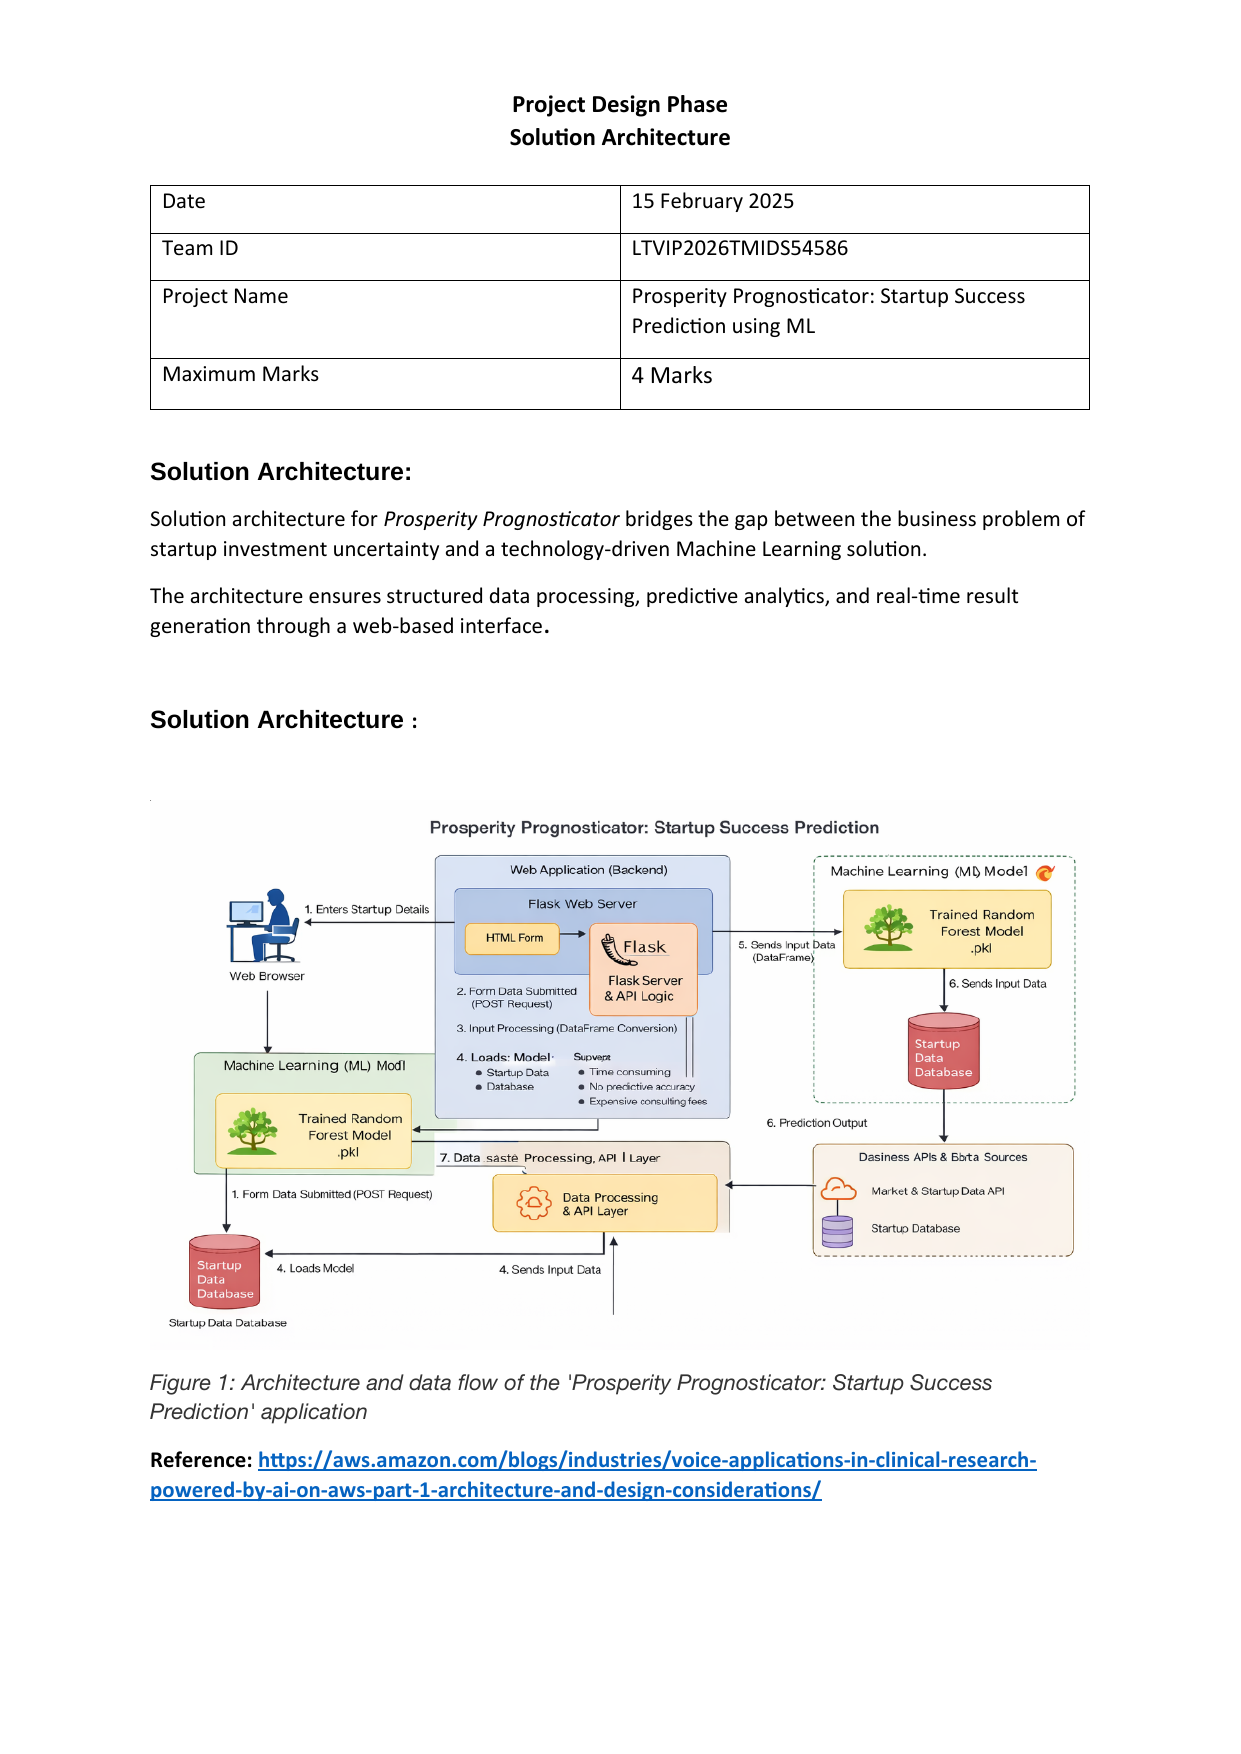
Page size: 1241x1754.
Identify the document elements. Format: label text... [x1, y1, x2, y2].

table_cell Project Name [151, 281, 620, 358]
table_header Date [151, 186, 620, 232]
text Reference: https://aws.amazon.com/blogs/industries/voice-applications-in-clinical-research-powered-by-ai-on-aws-part-1-architecture-and-design-considerations/ [150, 1445, 1090, 1503]
table_cell Maximum Marks [151, 359, 620, 409]
text Solution Architecture [150, 122, 1090, 152]
table_cell 4 Marks [621, 359, 1089, 409]
table_cell LTVIP2026TMIDS54586 [621, 234, 1089, 280]
text Figure 1: Architecture and data flow of the 'Prosperity Prognosticator: Startup Success Prediction' application [150, 1369, 1090, 1426]
text Solution architecture for Prosperity Prognosticator bridges the gap between the business problem of startup investment uncertainty and a technology-driven Machine Learning solution. [150, 504, 1090, 562]
text Solution Architecture : [150, 705, 1090, 734]
text The architecture ensures structured data processing, predictive analytics, and real-time result generation through a web-based interface. [150, 581, 1090, 639]
text Solution Architecture: [150, 457, 1090, 485]
table_cell Team ID [151, 234, 620, 280]
table_header 15 February 2025 [621, 186, 1089, 232]
picture [150, 800, 1091, 1350]
text Project Design Phase [150, 89, 1090, 119]
table_cell Prosperity Prognosticator: Startup Success Prediction using ML [621, 281, 1089, 358]
